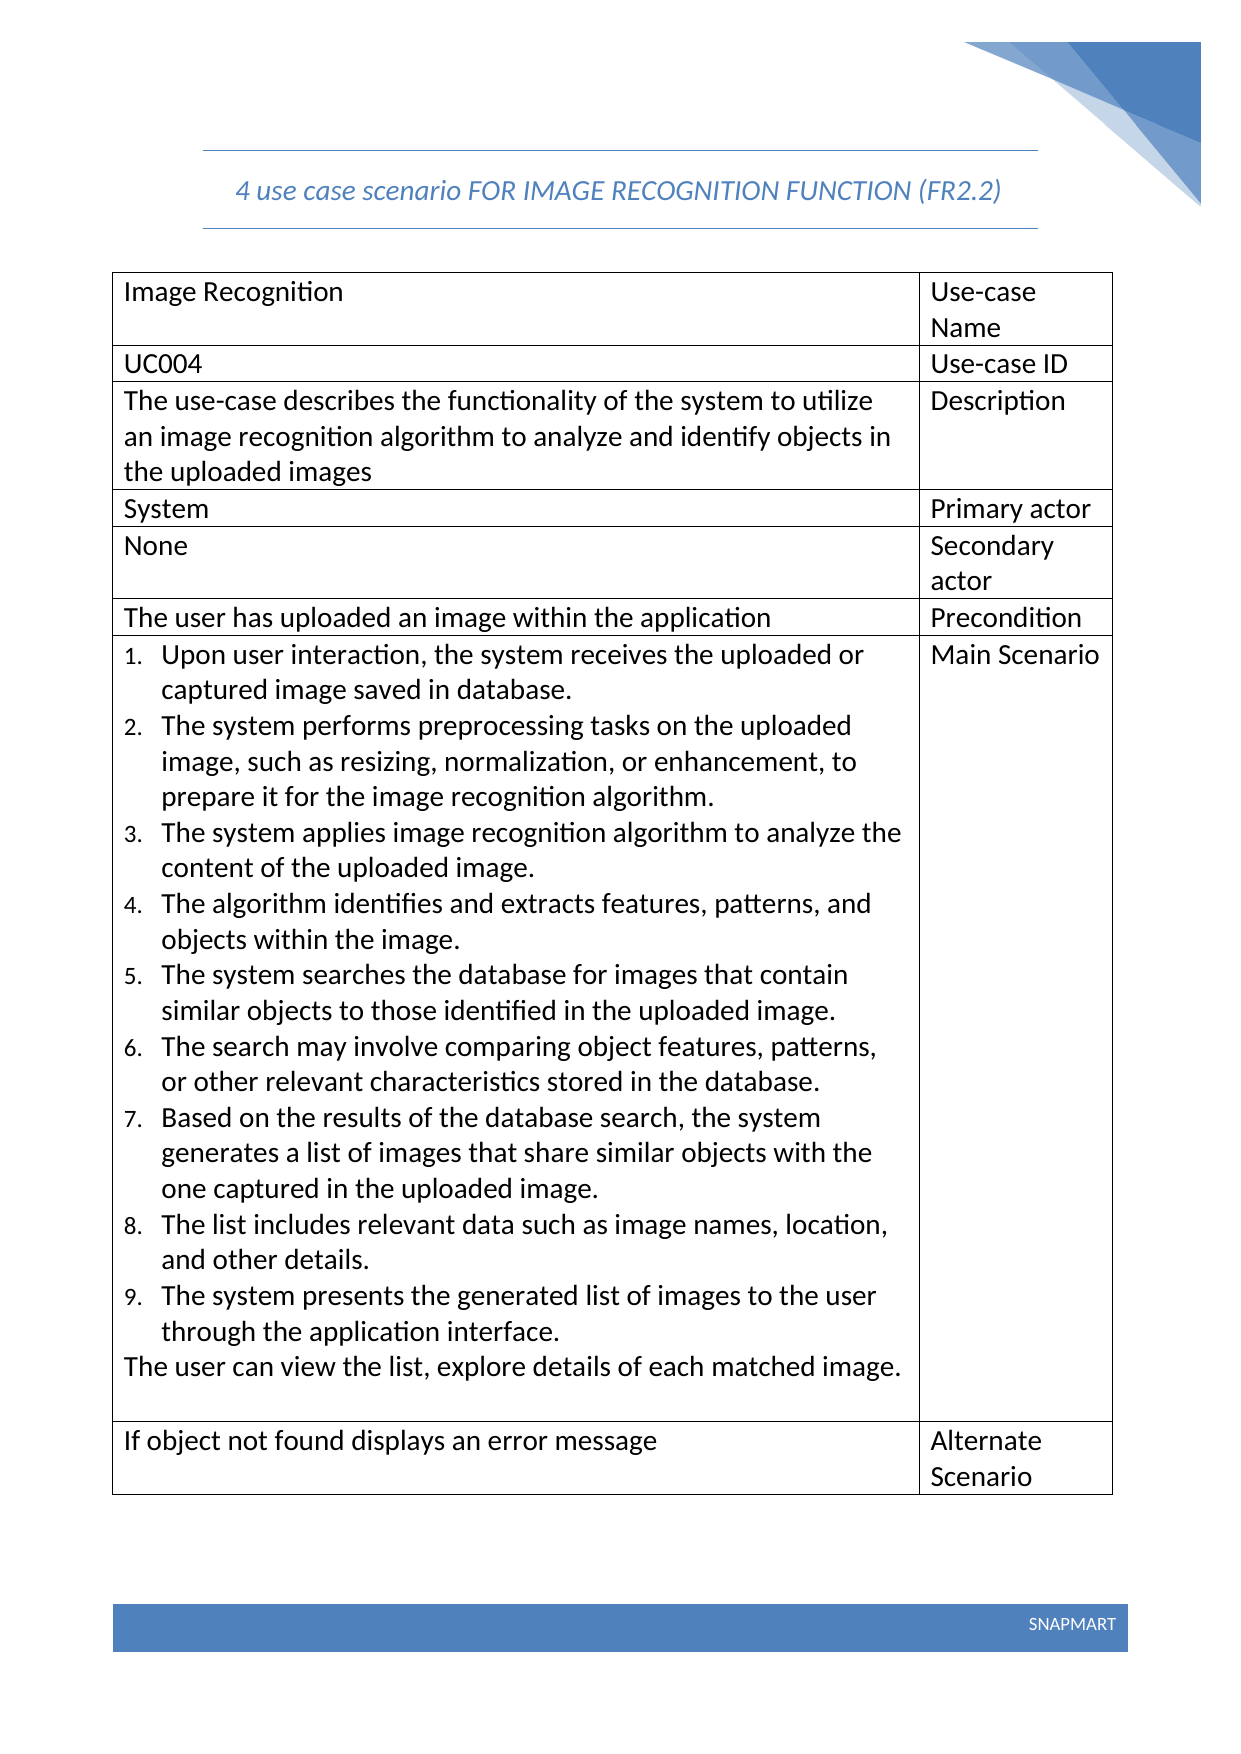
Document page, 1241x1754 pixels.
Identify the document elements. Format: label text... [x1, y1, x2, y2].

table_cell Description [920, 382, 1112, 489]
table_cell If object not found displays an error message [113, 1422, 919, 1494]
table_cell None [113, 527, 919, 598]
table_header Use-case Name [920, 273, 1112, 344]
table_cell Secondary actor [920, 527, 1112, 598]
table_cell Upon user interaction, the system receives the uploaded or captured image saved in database. The system performs preprocessing tasks on the uploaded image, such as resizing, normalization, or enhancement, to prepare it for the image recognition algorithm. The system applies image recognition algorithm to analyze the content of the uploaded image. The algorithm identifies and extracts features, patterns, and objects within the image. The system searches the database for images that contain similar objects to those identified in the uploaded image. The search may involve comparing object features, patterns, or other relevant characteristics stored in the database. Based on the results of the database search, the system generates a list of images that share similar objects with the one captured in the uploaded image. The list includes relevant data such as image names, location, and other details. The system presents the generated list of images to the user through the application interface. The user can view the list, explore details of each matched image. [113, 636, 919, 1421]
table_cell Precondition [920, 599, 1112, 635]
table_header Image Recognition [113, 273, 919, 344]
table_cell Main Scenario [920, 636, 1112, 1421]
table_cell The use-case describes the functionality of the system to utilize an image recognition algorithm to analyze and identify objects in the uploaded images [113, 382, 919, 489]
table_cell Use-case ID [920, 346, 1112, 381]
table_cell UC004 [113, 346, 919, 381]
table_cell Alternate Scenario [920, 1422, 1112, 1494]
text 4 use case scenario FOR IMAGE RECOGNITION FUNCTION (FR2.2) [202, 151, 1038, 229]
table_cell The user has uploaded an image within the application [113, 599, 919, 635]
table_cell System [113, 490, 919, 526]
table_cell Primary actor [920, 490, 1112, 526]
picture [963, 42, 1201, 206]
